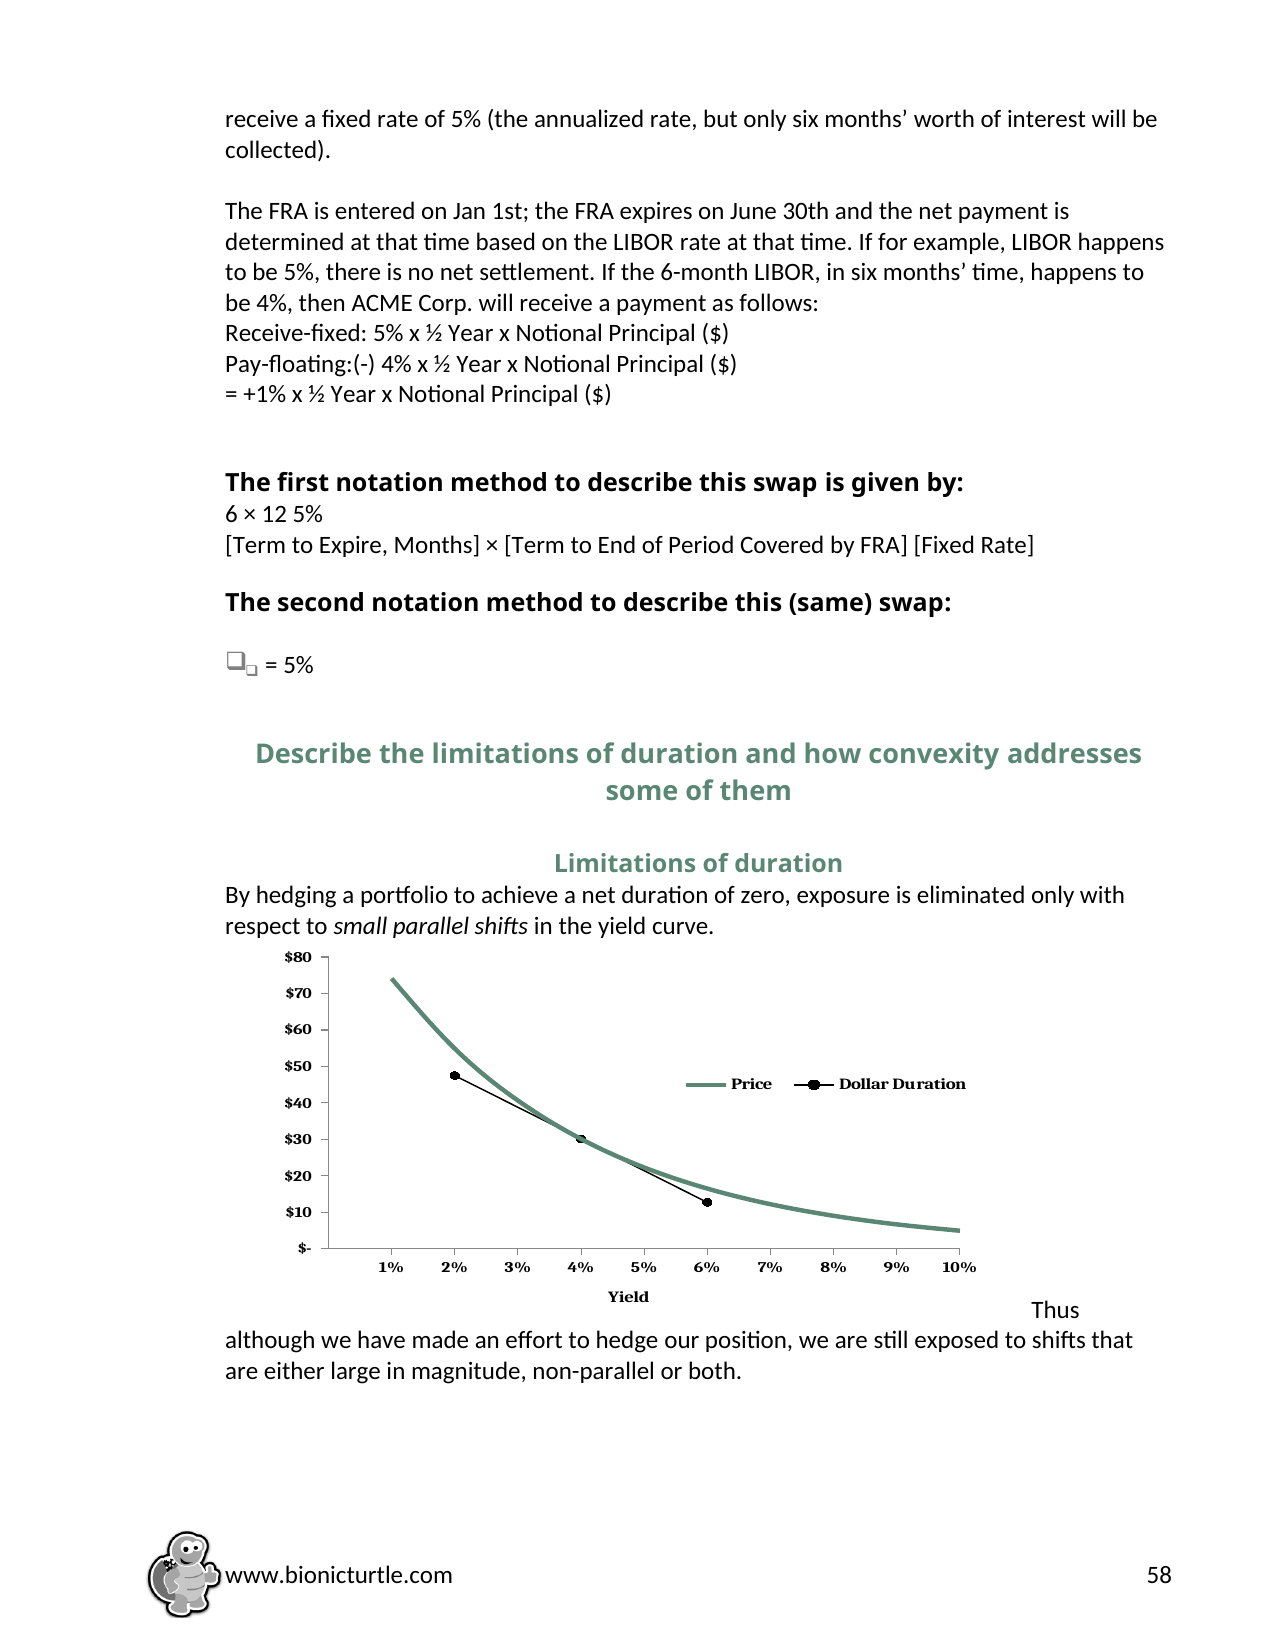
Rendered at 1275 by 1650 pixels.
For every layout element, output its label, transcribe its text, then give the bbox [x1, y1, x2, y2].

subtitle The first notation method to describe this swap is given by: [225, 464, 1172, 498]
text By hedging portfolio to achieve net duration of zero, exposure is eliminated only with respect to small parallel shifts in the yield curve [225, 880, 1172, 941]
text Pay-floating:(-) 4% x ½ Year x Notional Principal ($) [225, 348, 1172, 378]
text = 5% [225, 618, 1172, 679]
text = +1% x ½ Year x Notional Principal ($) [225, 378, 1172, 409]
subtitle The second notation method to describe this (same) swap: [225, 584, 1172, 618]
text Receive-fixed: 5% x ½ Year x Notional Principal ($) [225, 317, 1172, 348]
subtitle Describe the limitations of duration and how convexity addresses some of them [225, 735, 1172, 880]
text The FRA is entered on Jan 1st; the FRA expires on June 30th and the net payment is determined at that time based on the LIBOR rate at that time. If for example, LIBOR happens to be 5%, there is no net settlement. If the 6-month LIBOR, in six months’ time, happens to be 4%, then ACME Corp. will receive a payment as follows: [225, 195, 1172, 317]
text 6 × 12 5% [Term to Expire, Months] × [Term to End of Period Covered by FRA] [Fixed Rate] [225, 498, 1172, 559]
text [225, 103, 1172, 164]
